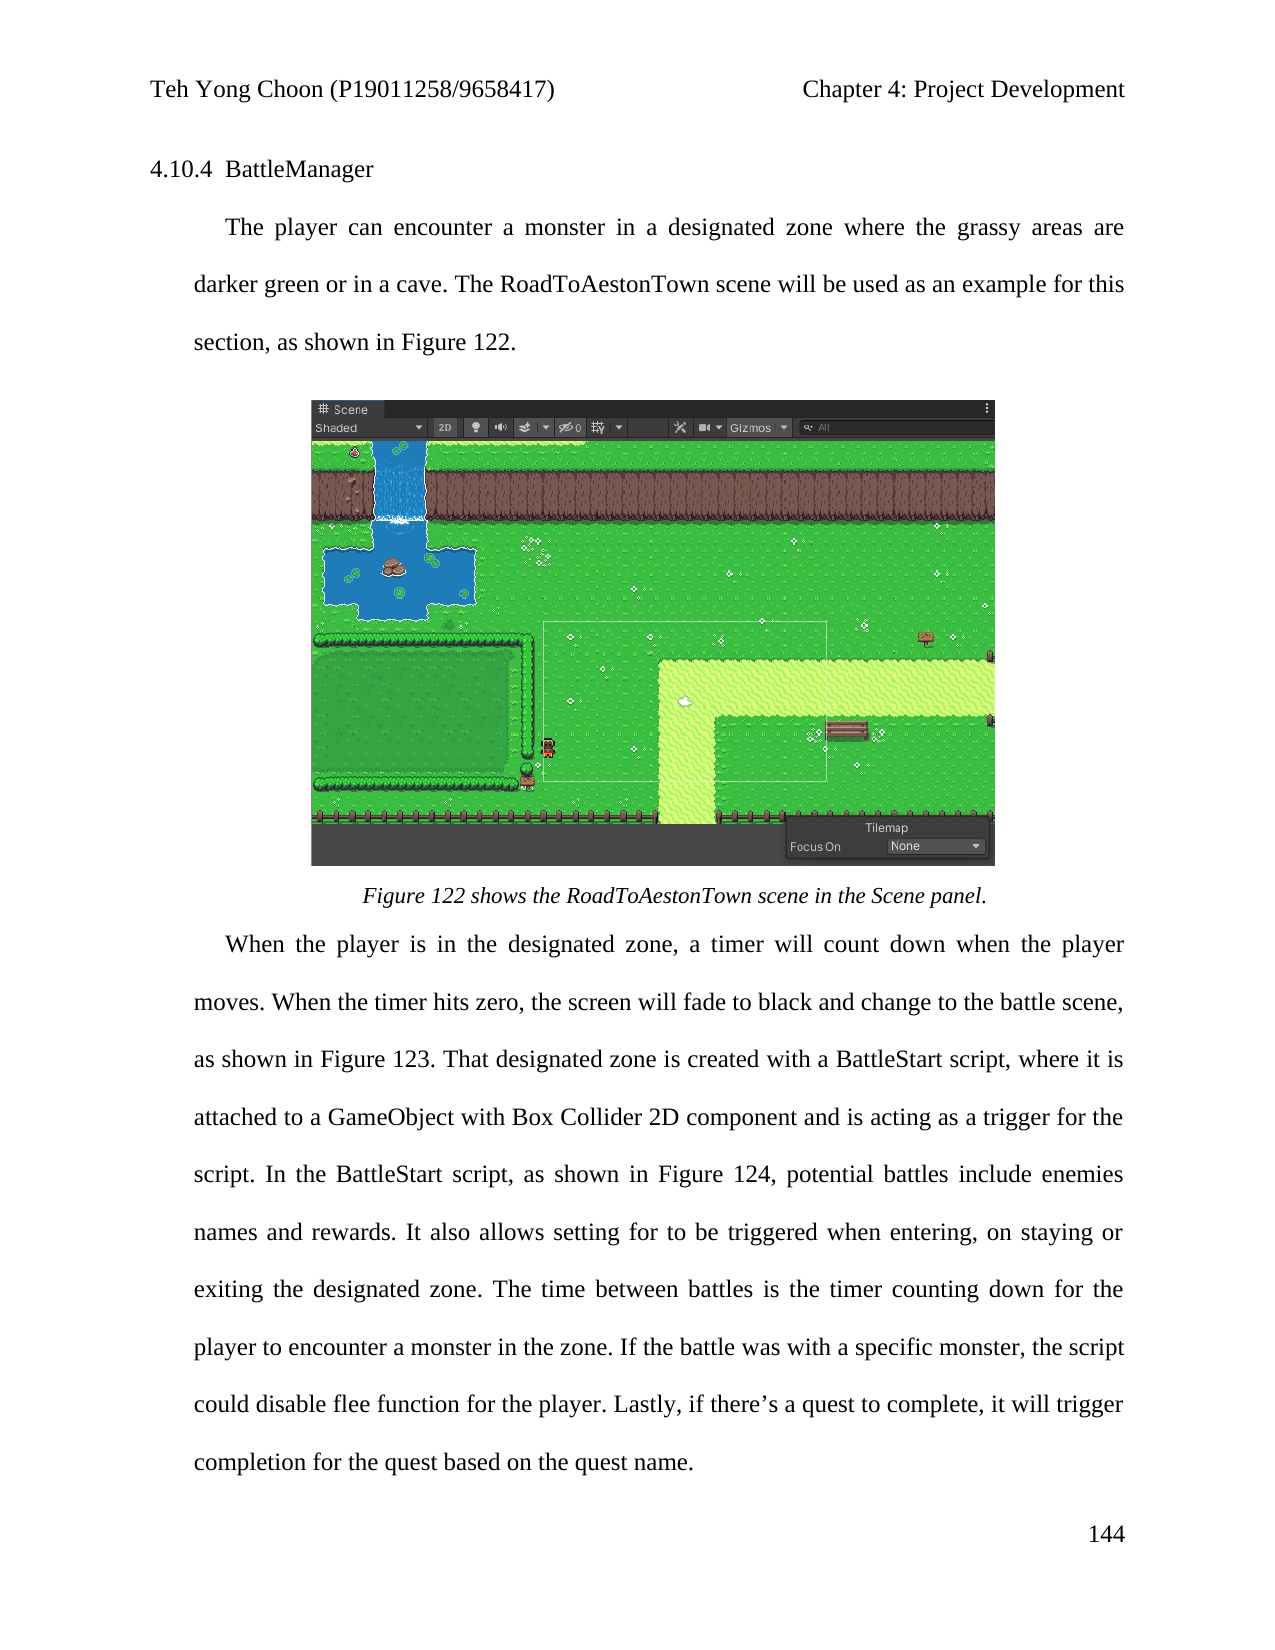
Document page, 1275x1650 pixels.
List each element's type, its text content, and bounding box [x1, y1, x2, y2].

text When the player is in the designated zone, a timer will count down when the player moves. When the timer hits zero, the screen will fade to black and change to the battle scene, as shown in Figure 123. That designated zone is created with a BattleStart script, where it is attached to a GameObject with Box Collider 2D component and is acting as a trigger for the script. In the BattleStart script, as shown in Figure 124, potential battles include enemies names and rewards. It also allows setting for to be triggered when entering, on staying or exiting the designated zone. The time between battles is the timer counting down for the player to encounter a monster in the zone. If the battle was with a specific monster, the script could disable flee function for the player. Lastly, if there’s a quest to complete, it will trigger completion for the quest based on the quest name. [194, 929, 1125, 1476]
picture [311, 400, 995, 866]
text The player can encounter a monster in a designated zone where the grassy areas are darker green or in a cave. The RoadToAestonTown scene will be used as an example for this section, as shown in Figure 122. [194, 212, 1125, 355]
subtitle BattleManager [150, 154, 1125, 183]
